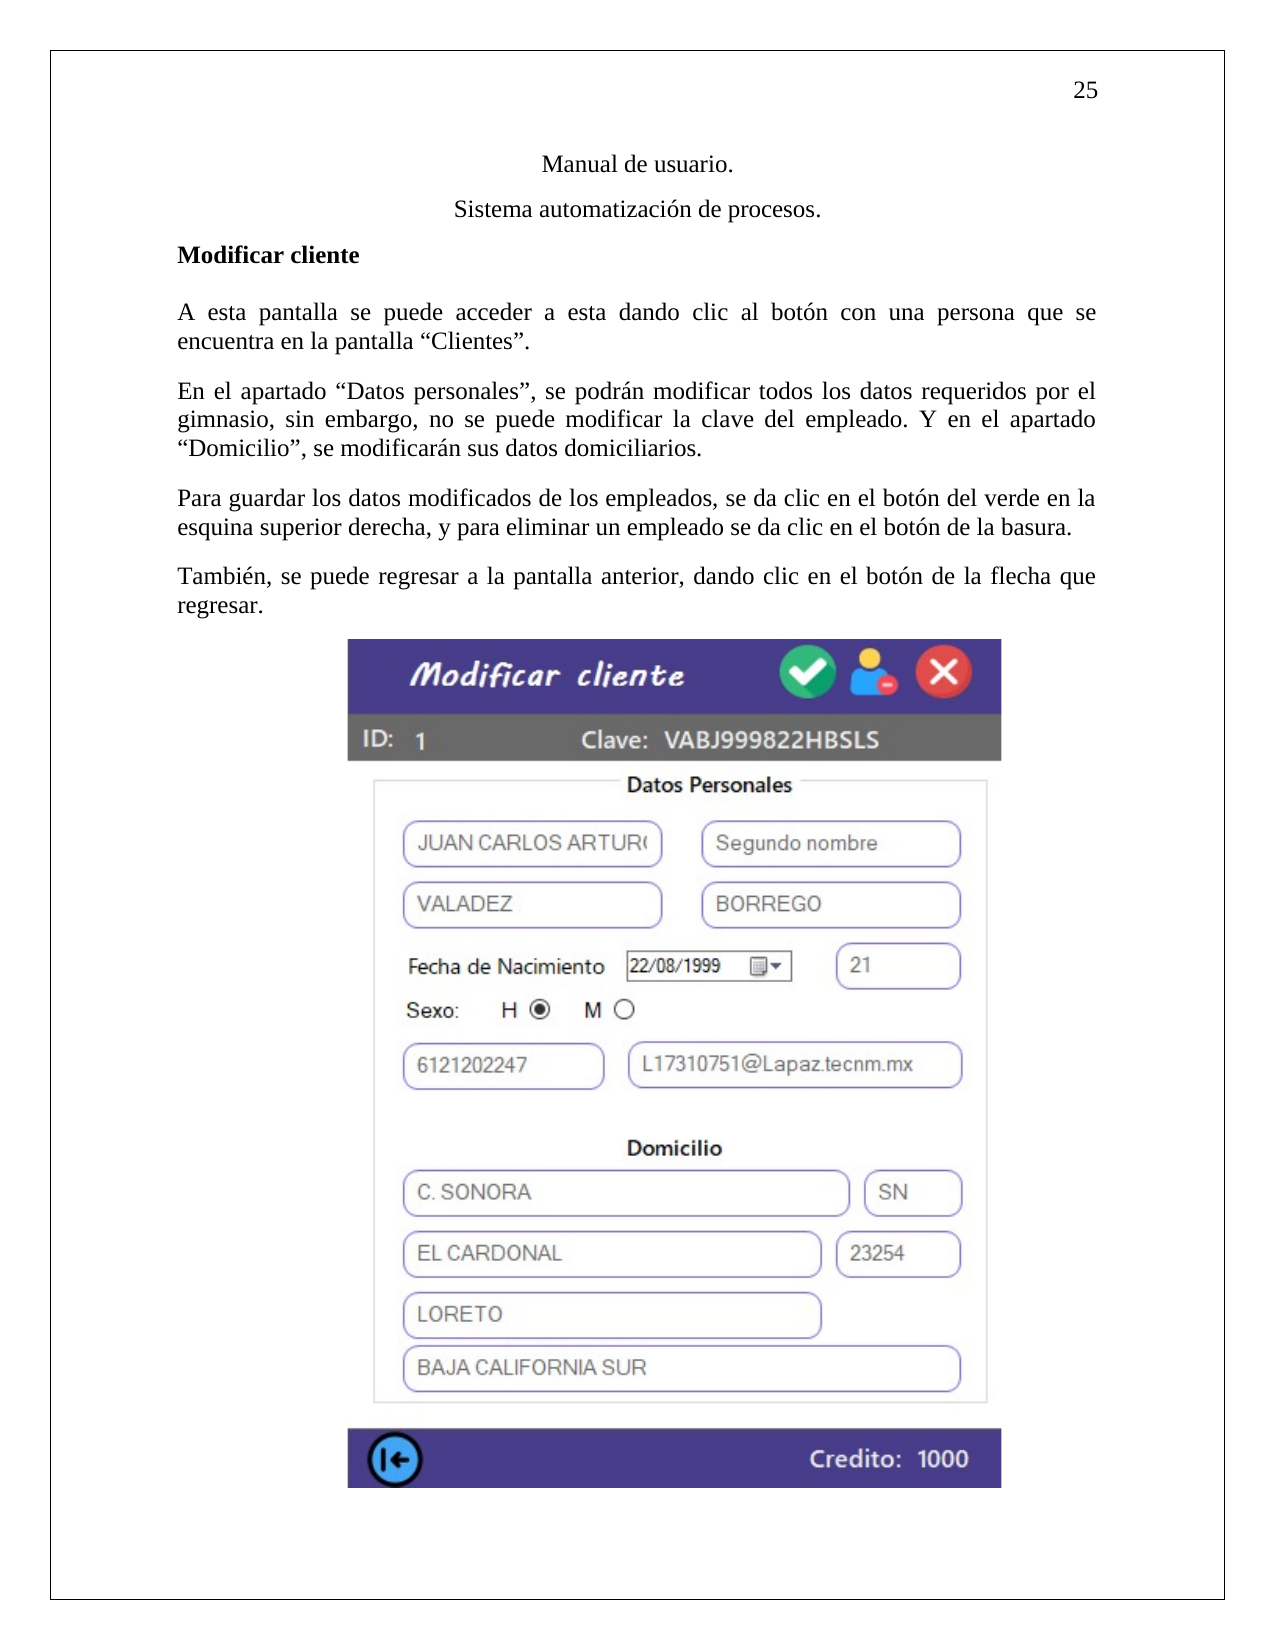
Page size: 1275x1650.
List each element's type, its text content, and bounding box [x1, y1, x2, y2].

text También, se puede regresar a la pantalla anterior, dando clic en el botón de la flecha que regresar. [177, 561, 1098, 619]
text Para guardar los datos modificados de los empleados, se da clic en el botón del verde en la esquina superior derecha, y para eliminar un empleado se da clic en el botón de la basura. [177, 483, 1098, 540]
picture [347, 639, 1002, 1488]
text En el apartado “Datos personales”, se podrán modificar todos los datos requeridos por el gimnasio, sin embargo, no se puede modificar la clave del empleado. Y en el apartado “Domicilio”, se modificarán sus datos domiciliarios. [177, 376, 1098, 462]
subtitle Modificar cliente [177, 240, 1098, 269]
text A esta pantalla se puede acceder a esta dando clic al botón con una persona que se encuentra en la pantalla “Clientes”. [177, 297, 1098, 355]
